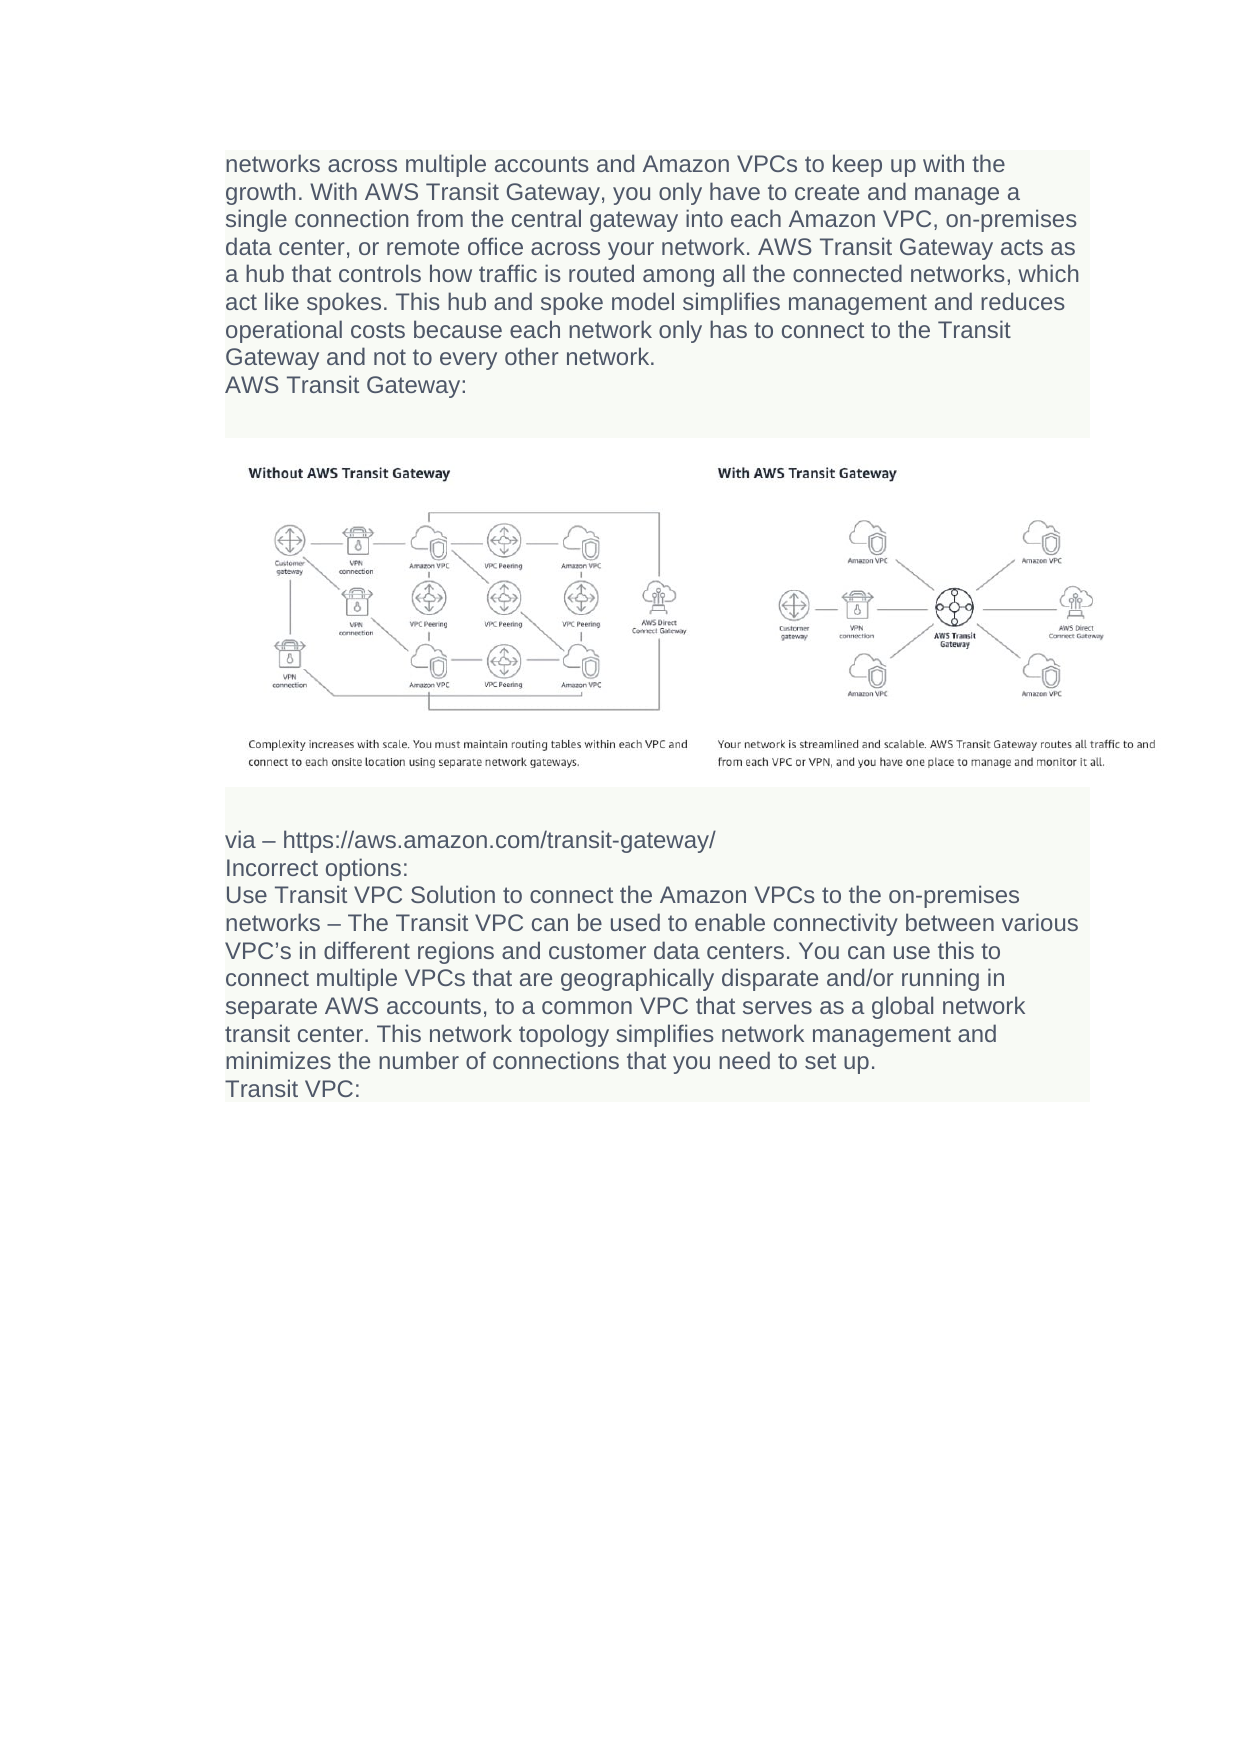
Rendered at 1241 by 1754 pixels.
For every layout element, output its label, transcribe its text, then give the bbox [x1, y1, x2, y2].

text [225, 150, 1090, 398]
picture [225, 438, 1166, 787]
text via – https://aws.amazon.com/transit-gateway/ Incorrect options: Use Transit VPC Solution to connect the Amazon VPCs to the on-premises networks – The Transit VPC can be used to enable connectivity between various VPC’s in different regions and customer data centers. You can use this to connect multiple VPCs that are geographically disparate and/or running in separate AWS accounts, to a common VPC that serves as a global network transit center. This network topology simplifies network management and minimizes the number of connections that you need to set up. Transit VPC: [225, 826, 1090, 1102]
